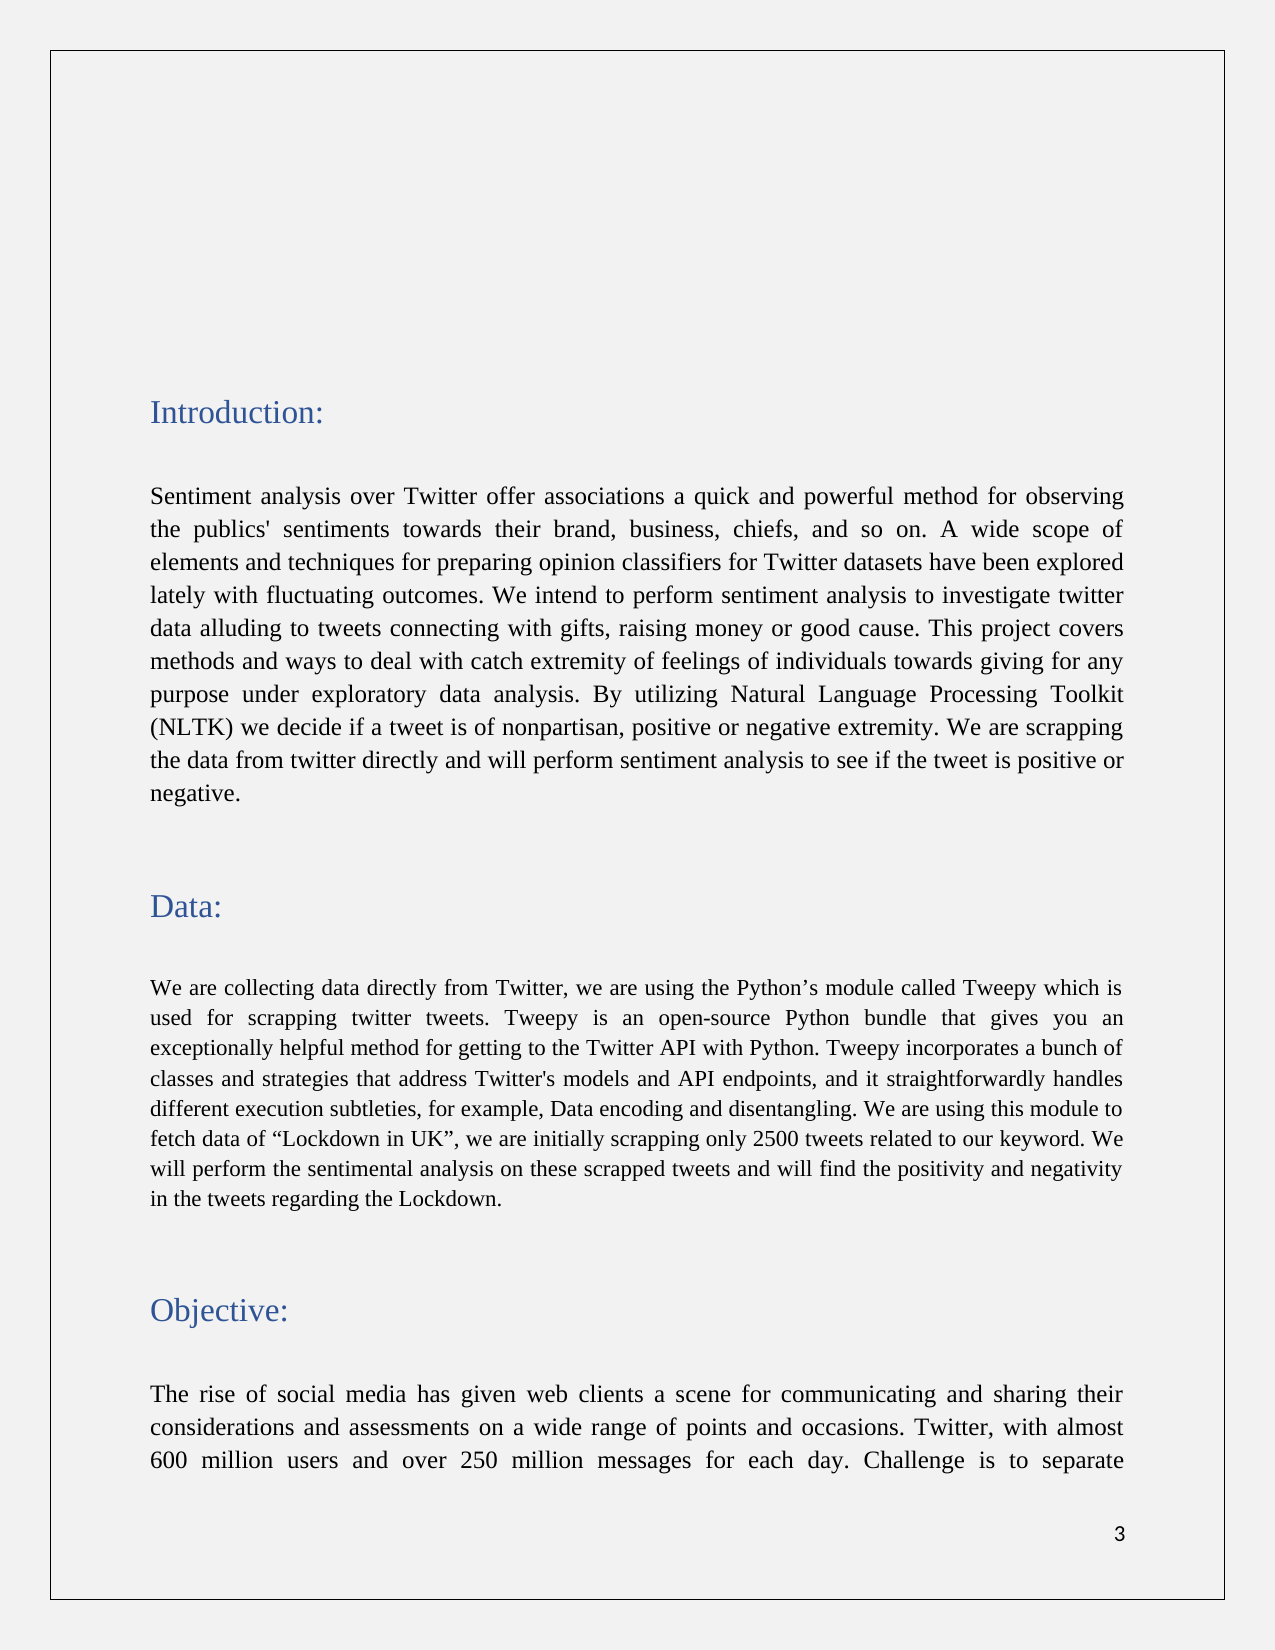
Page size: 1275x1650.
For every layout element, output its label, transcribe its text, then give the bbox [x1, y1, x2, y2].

subtitle Introduction: [150, 393, 1125, 431]
text We are collecting data directly from Twitter, we are using the Python’s module called Tweepy which is used for scrapping twitter tweets. Tweepy is an open-source Python bundle that gives you an exceptionally helpful method for getting to the Twitter API with Python. Tweepy incorporates a bunch of classes and strategies that address Twitter's models and API endpoints, and it straightforwardly handles different execution subtleties, for example, Data encoding and disentangling. We are using this module to fetch data of “Lockdown in UK”, we are initially scrapping only 2500 tweets related to our keyword. We will perform the sentimental analysis on these scrapped tweets and will find the positivity and negativity in the tweets regarding the Lockdown. [150, 974, 1125, 1212]
text Sentiment analysis over Twitter offer associations a quick and powerful method for observing the publics' sentiments towards their brand, business, chiefs, and so on. A wide scope of elements and techniques for preparing opinion classifiers for Twitter datasets have been explored lately with fluctuating outcomes. We intend to perform sentiment analysis to investigate twitter data alluding to tweets connecting with gifts, raising money or good cause. This project covers methods and ways to deal with catch extremity of feelings of individuals towards giving for any purpose under exploratory data analysis. By utilizing Natural Language Processing Toolkit (NLTK) we decide if a tweet is of nonpartisan, positive or negative extremity. We are scrapping the data from twitter directly and will perform sentiment analysis to see if the tweet is positive or negative. [150, 481, 1125, 807]
subtitle Objective: [150, 1290, 1125, 1329]
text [150, 1379, 1125, 1473]
subtitle Data: [150, 886, 1125, 924]
